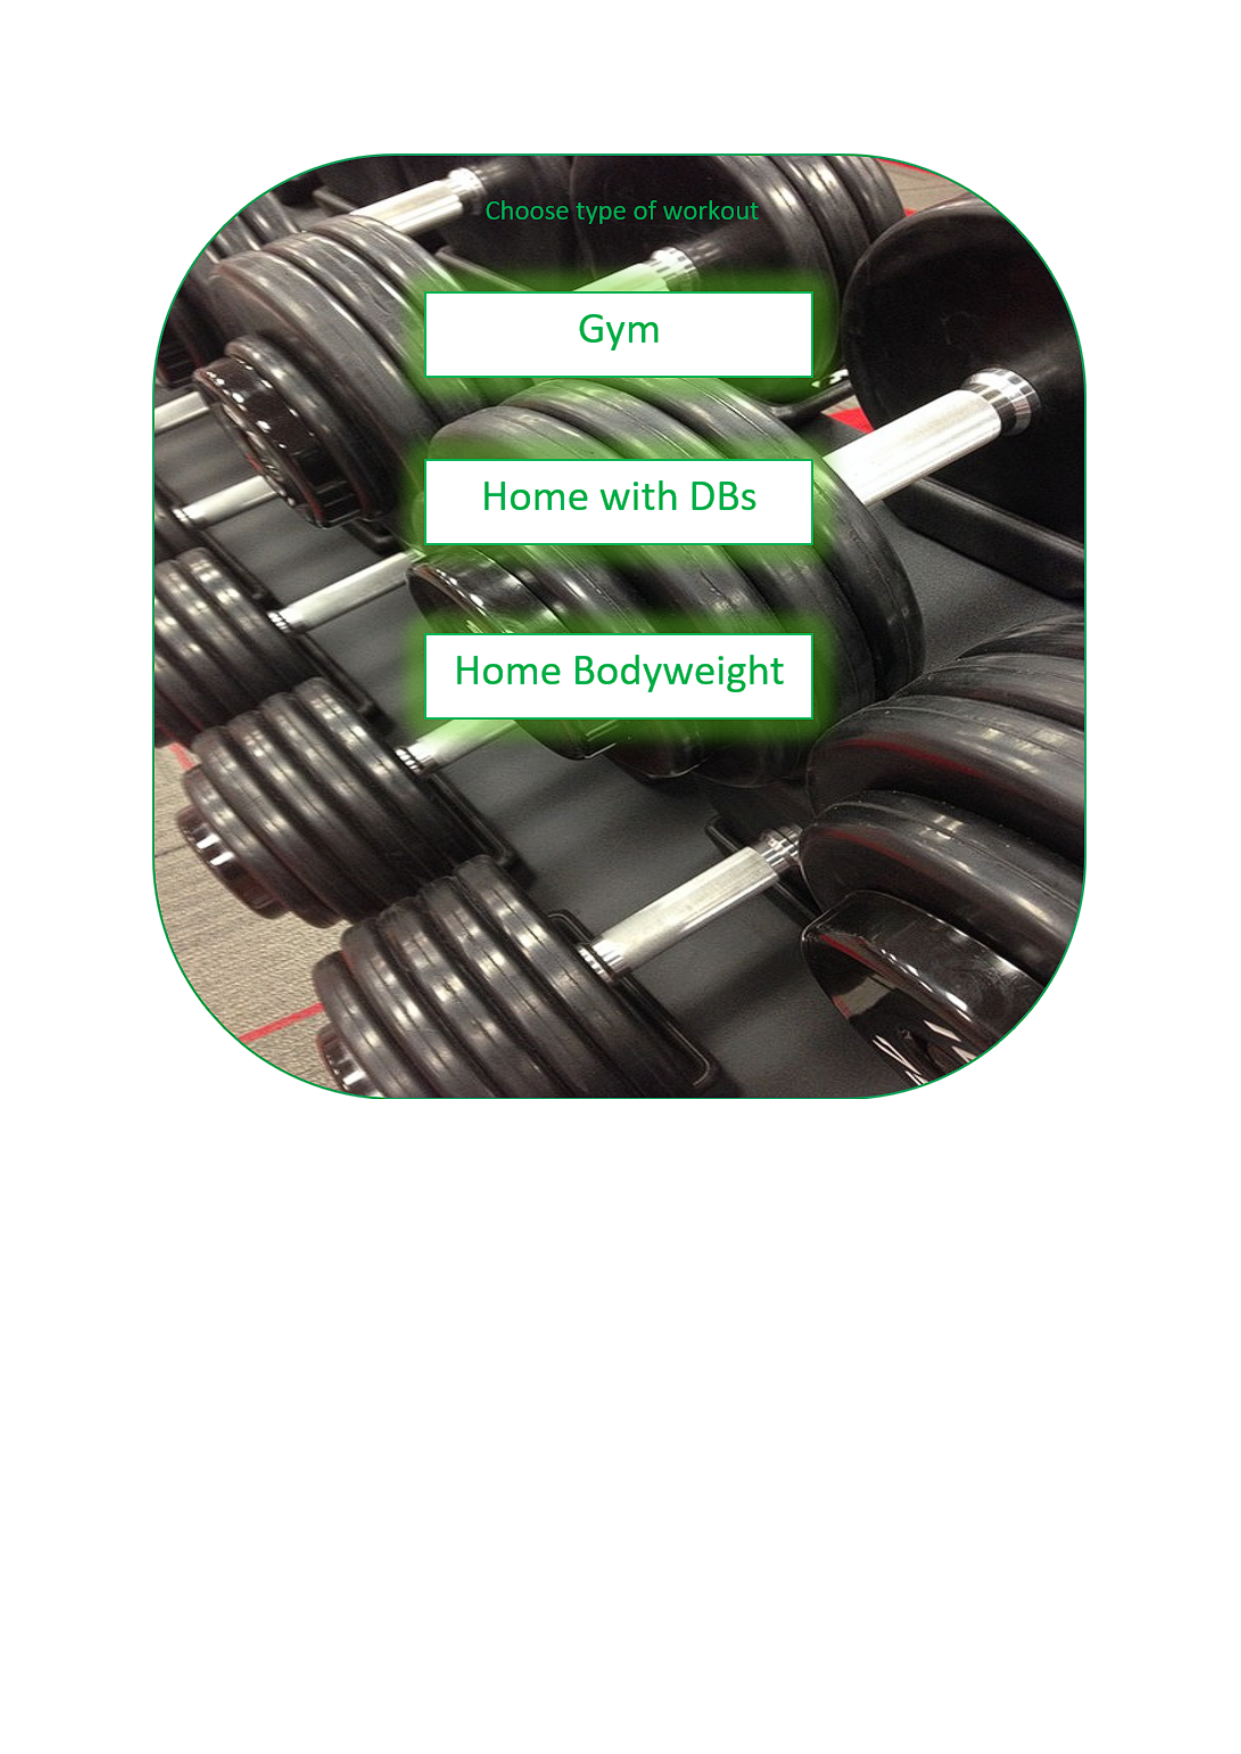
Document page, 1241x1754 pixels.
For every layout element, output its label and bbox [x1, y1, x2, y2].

picture [150, 150, 1089, 1099]
